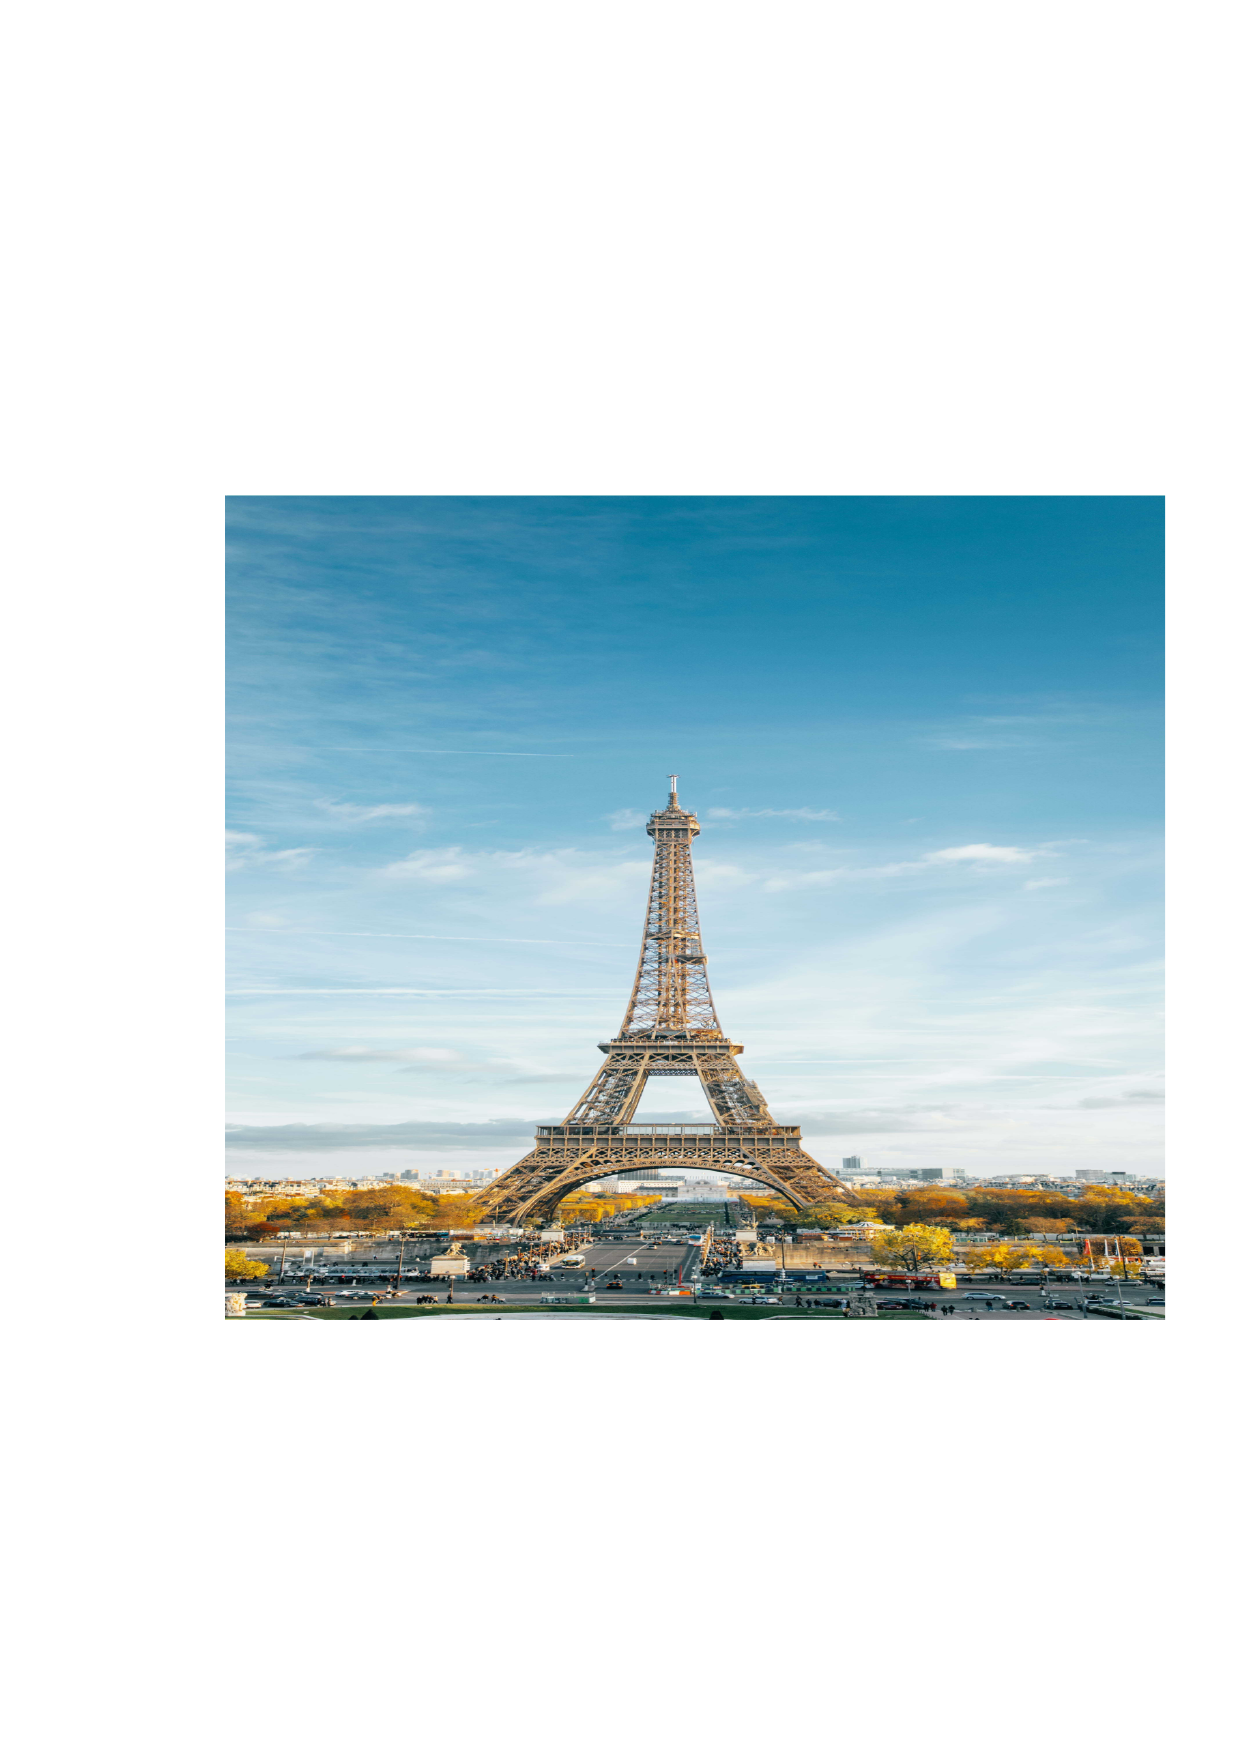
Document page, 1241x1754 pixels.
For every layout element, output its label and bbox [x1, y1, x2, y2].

picture [225, 150, 1166, 1561]
